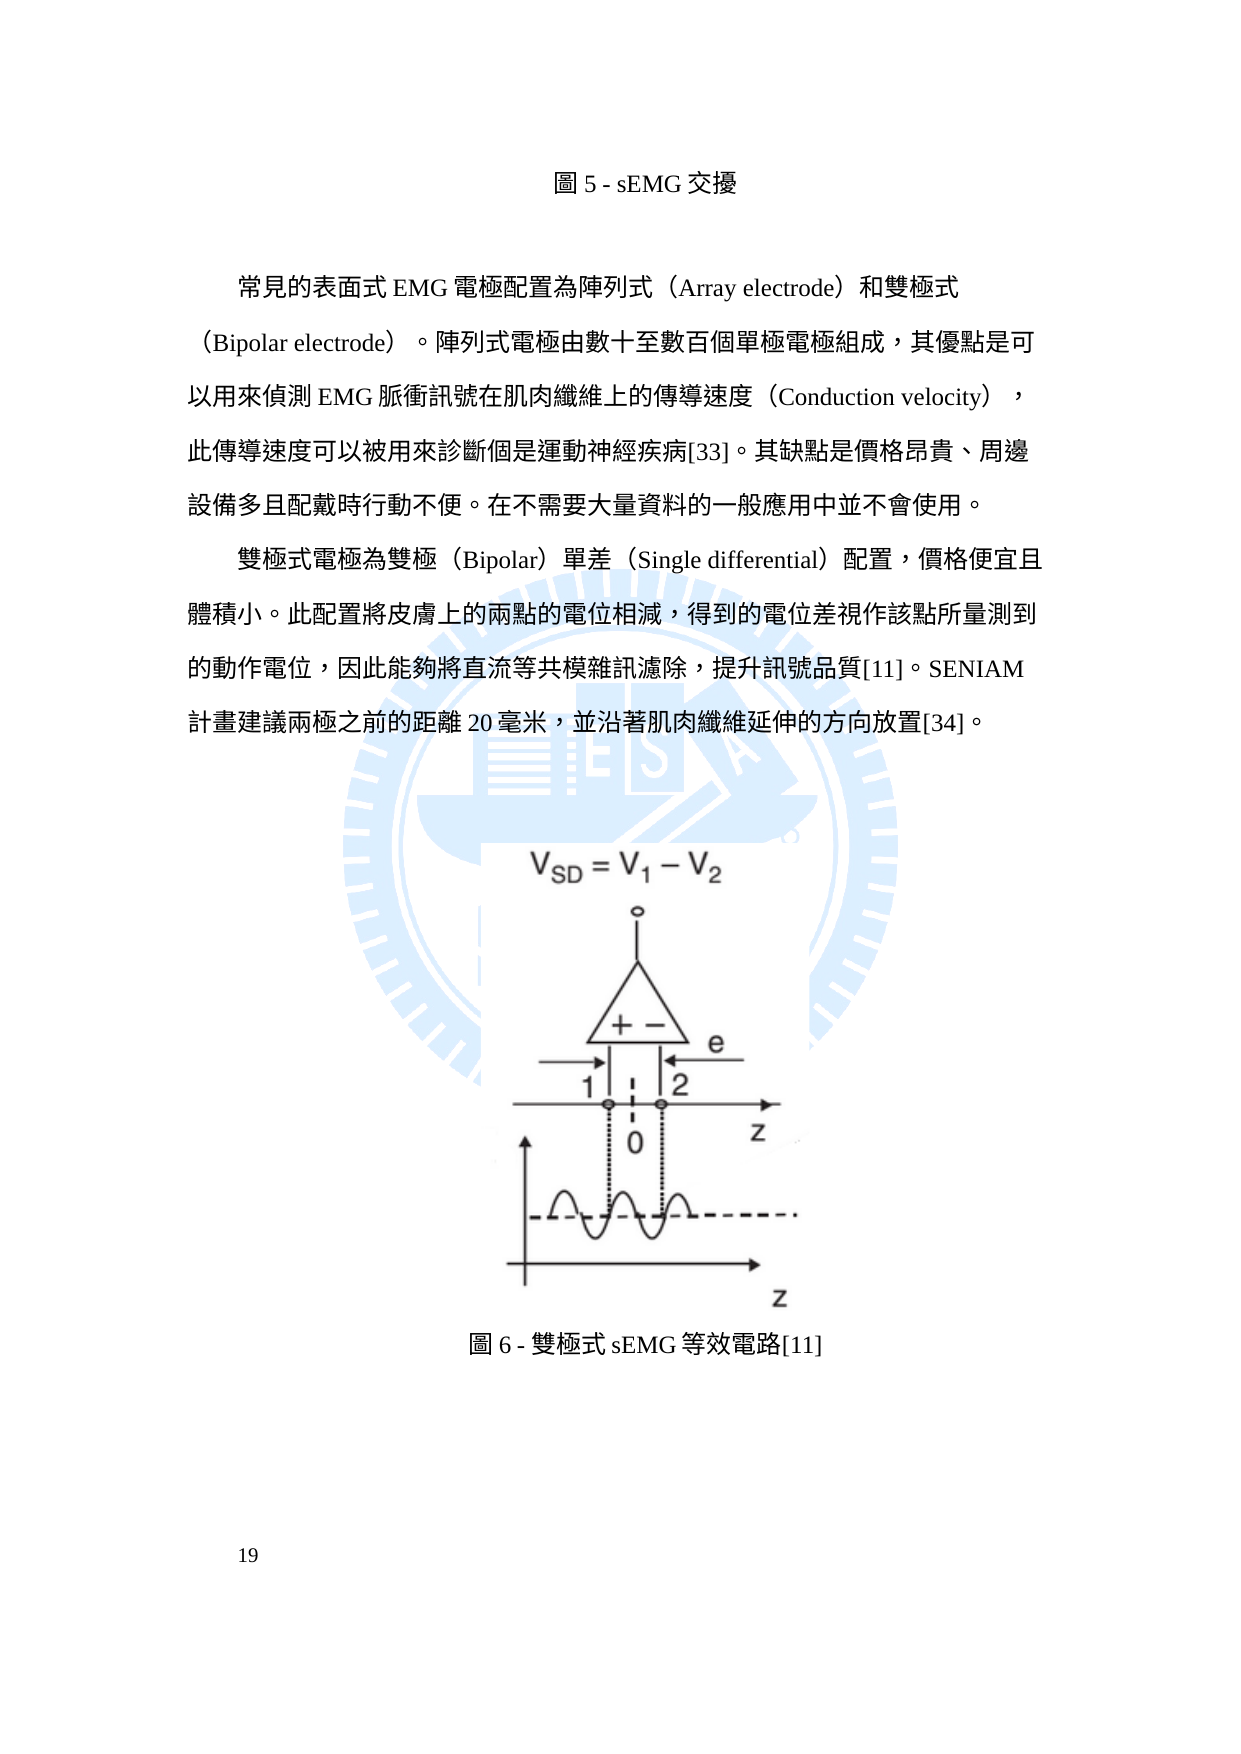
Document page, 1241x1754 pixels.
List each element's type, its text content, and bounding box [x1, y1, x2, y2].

text 雙極式電極為雙極（Bipolar）單差（Single differential）配置，價格便宜且體積小。此配置將皮膚上的兩點的電位相減，得到的電位差視作該點所量測到的動作電位，因此能夠將直流等共模雜訊濾除，提升訊號品質[11]。SENIAM計畫建議兩極之前的距離20毫米，並沿著肌肉纖維延伸的方向放置[34]。 [187, 540, 1053, 739]
text 圖 6 - 雙極式sEMG等效電路[11] [187, 1325, 1053, 1361]
text 圖 5 - sEMG交擾 [187, 163, 1053, 199]
text 常見的表面式EMG電極配置為陣列式（Array electrode）和雙極式（Bipolar electrode）。陣列式電極由數十至數百個單極電極組成，其優點是可以用來偵測EMG脈衝訊號在肌肉纖維上的傳導速度（Conduction velocity），此傳導速度可以被用來診斷個是運動神經疾病[33]。其缺點是價格昂貴、周邊設備多且配戴時行動不便。在不需要大量資料的一般應用中並不會使用。 [187, 268, 1053, 522]
picture [480, 843, 810, 1311]
